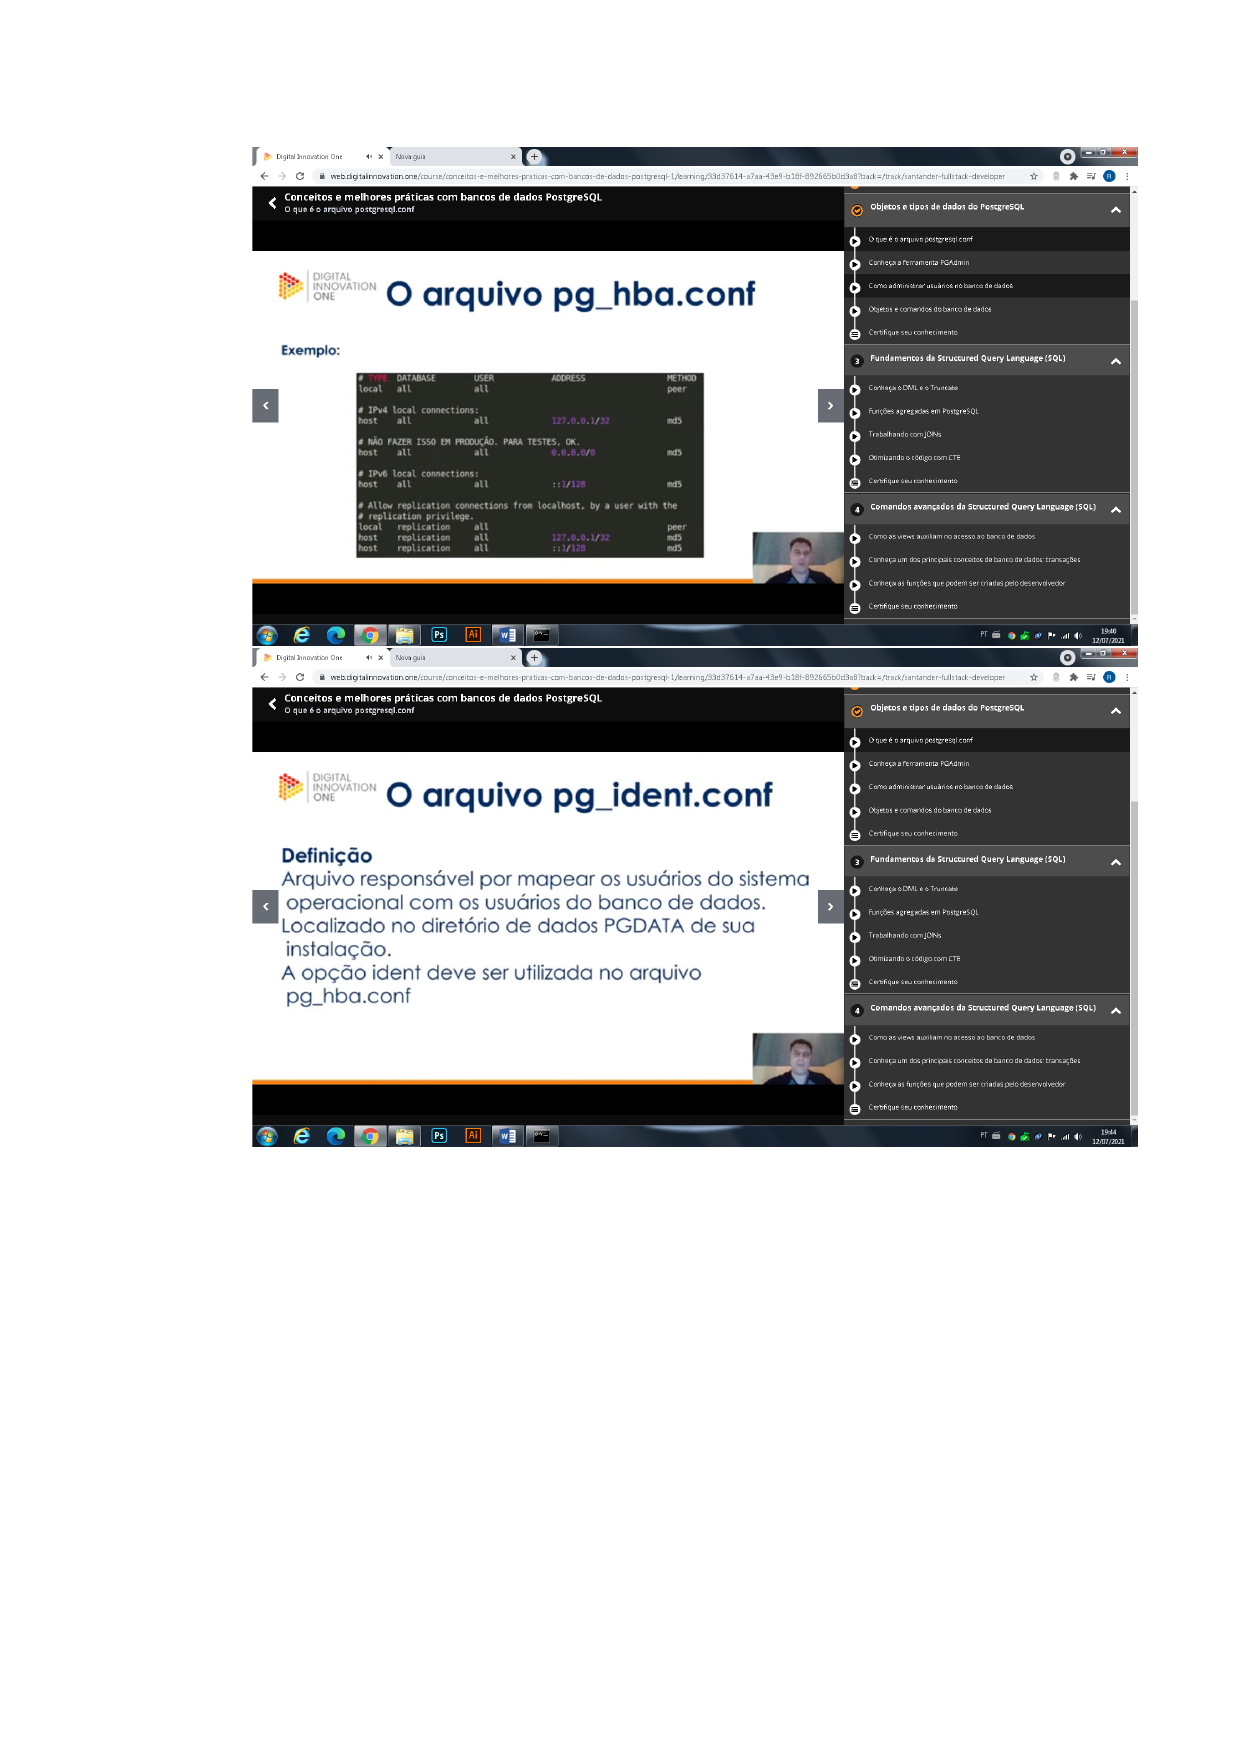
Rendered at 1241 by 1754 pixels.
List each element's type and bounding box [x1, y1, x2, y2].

picture [252, 648, 1138, 1147]
picture [252, 147, 1138, 646]
